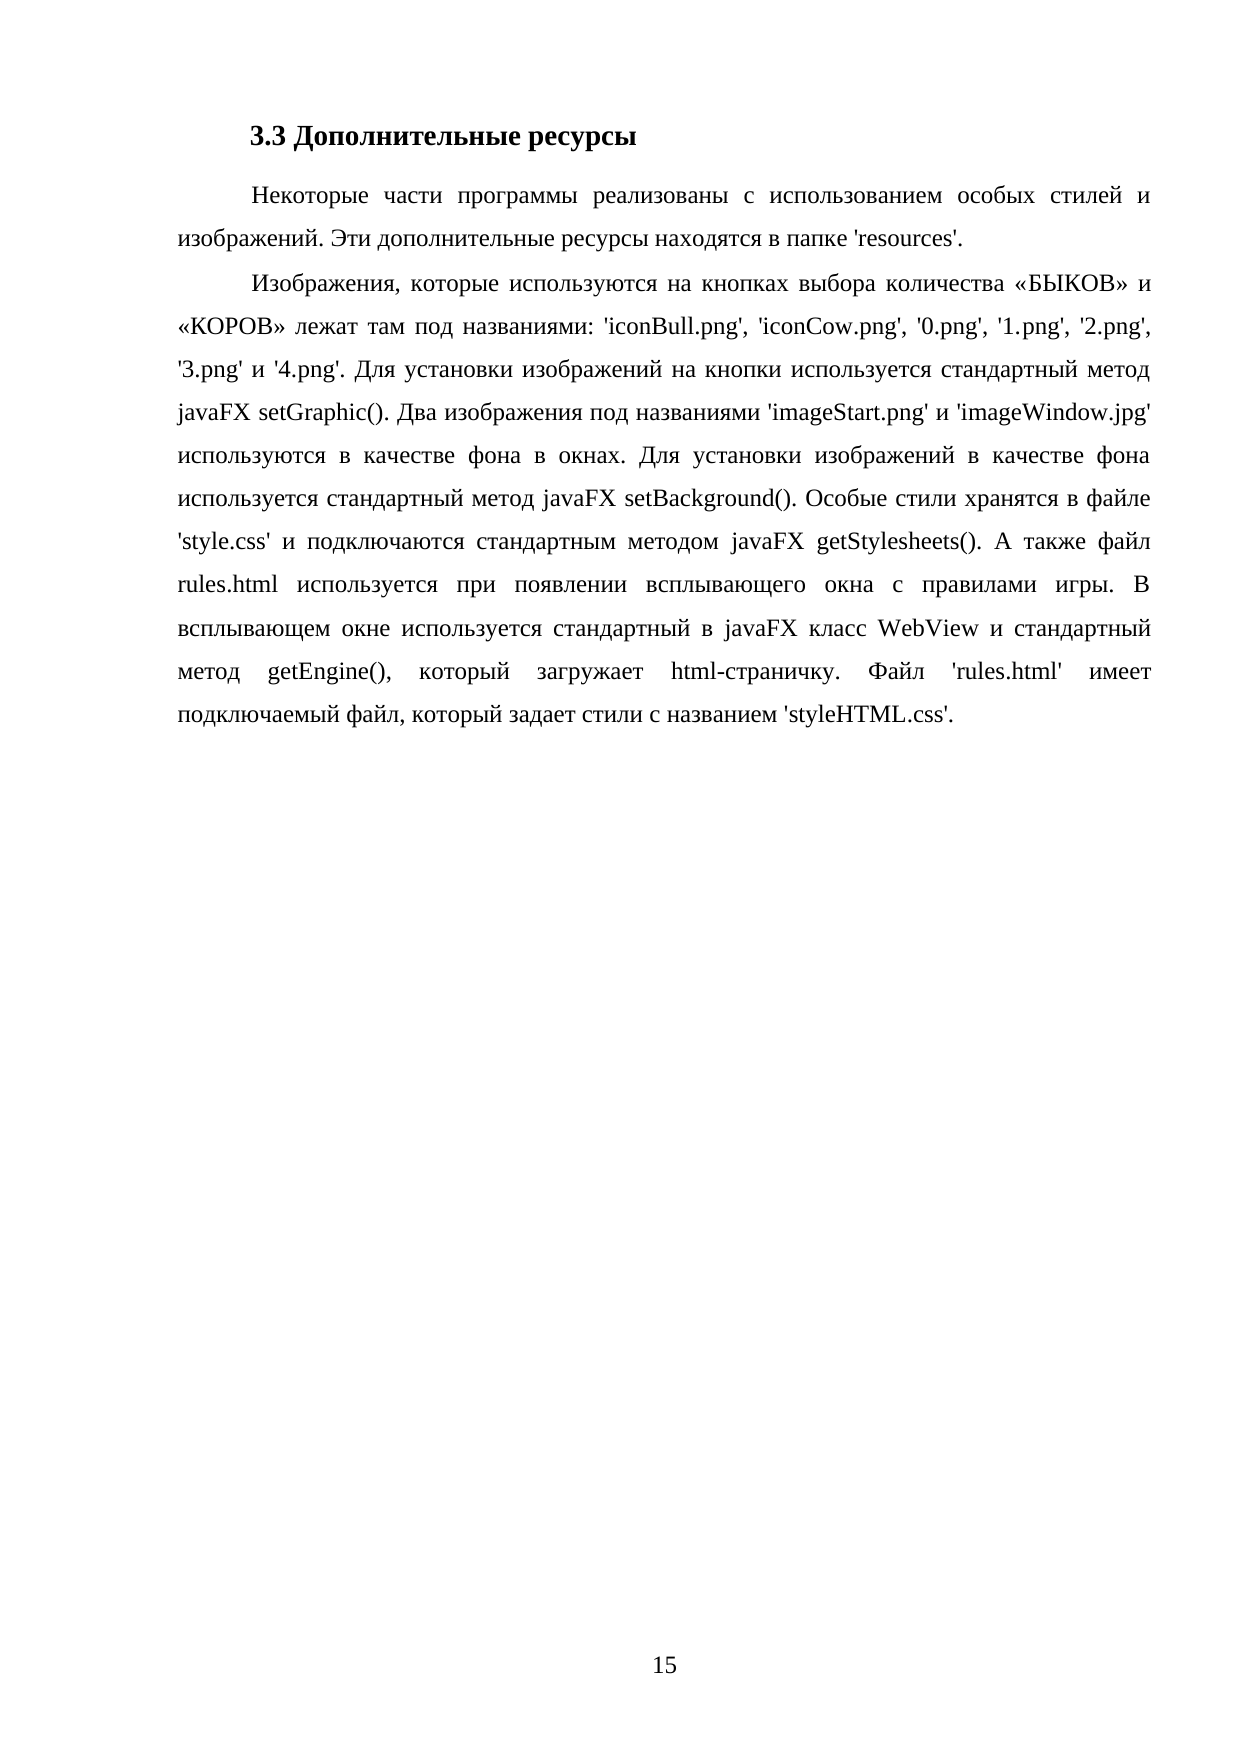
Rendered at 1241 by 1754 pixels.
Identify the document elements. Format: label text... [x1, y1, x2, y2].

text Некоторые части программы реализованы с использованием особых стилей и изображений. Эти дополнительные ресурсы находятся в папке 'resources'. [177, 180, 1151, 252]
text Изображения, которые используются на кнопках выбора количества «БЫКОВ» и «КОРОВ» лежат там под названиями: 'iconBull.png', 'iconCow.png', '0.png', '1.png', '2.png', '3.png' и '4.png'. Для установки изображений на кнопки используется стандартный метод javaFX setGraphic(). Два изображения под названиями 'imageStart.png' и 'imageWindow.jpg' используются в качестве фона в окнах. Для установки изображений в качестве фона используется стандартный метод javaFX setBackground(). Особые стили хранятся в файле 'style.css' и подключаются стандартным методом javaFX getStylesheets(). А также файл rules.html используется при появлении всплывающего окна с правилами игры. В всплывающем окне используется стандартный в javaFX класс WebView и стандартный метод getEngine(), который загружает html-страничку. Файл 'rules.html' имеет подключаемый файл, который задает стили с названием 'styleHTML.css'. [177, 268, 1151, 728]
subtitle 3.3 Дополнительные ресурсы [249, 118, 1150, 152]
